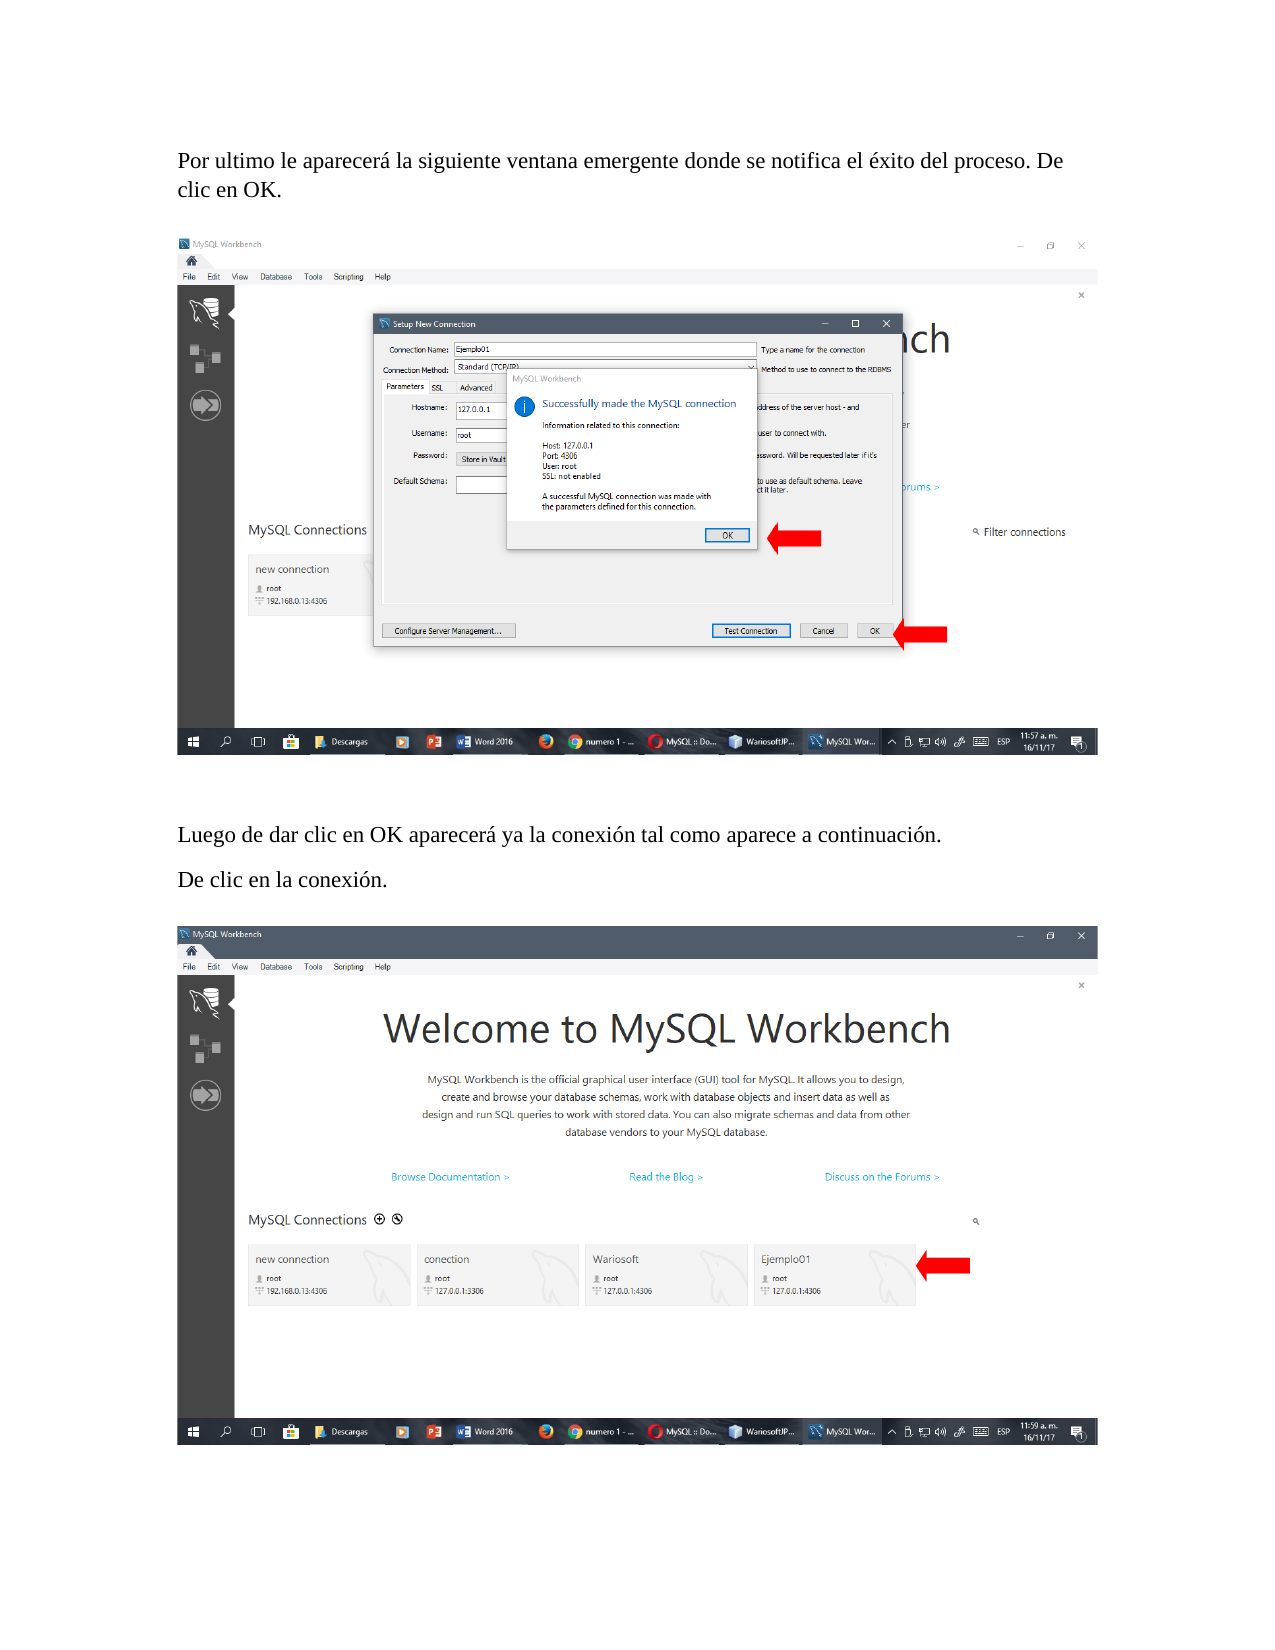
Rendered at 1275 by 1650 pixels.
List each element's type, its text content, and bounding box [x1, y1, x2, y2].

text De clic en la conexión. [177, 866, 1098, 892]
picture [177, 237, 1098, 755]
picture [177, 926, 1098, 1445]
text Luego de dar clic en OK aparecerá ya la conexión tal como aparece a continuación. [177, 821, 1098, 847]
text Por ultimo le aparecerá la siguiente ventana emergente donde se notifica el éxito del proceso. De clic en OK. [177, 148, 1098, 202]
